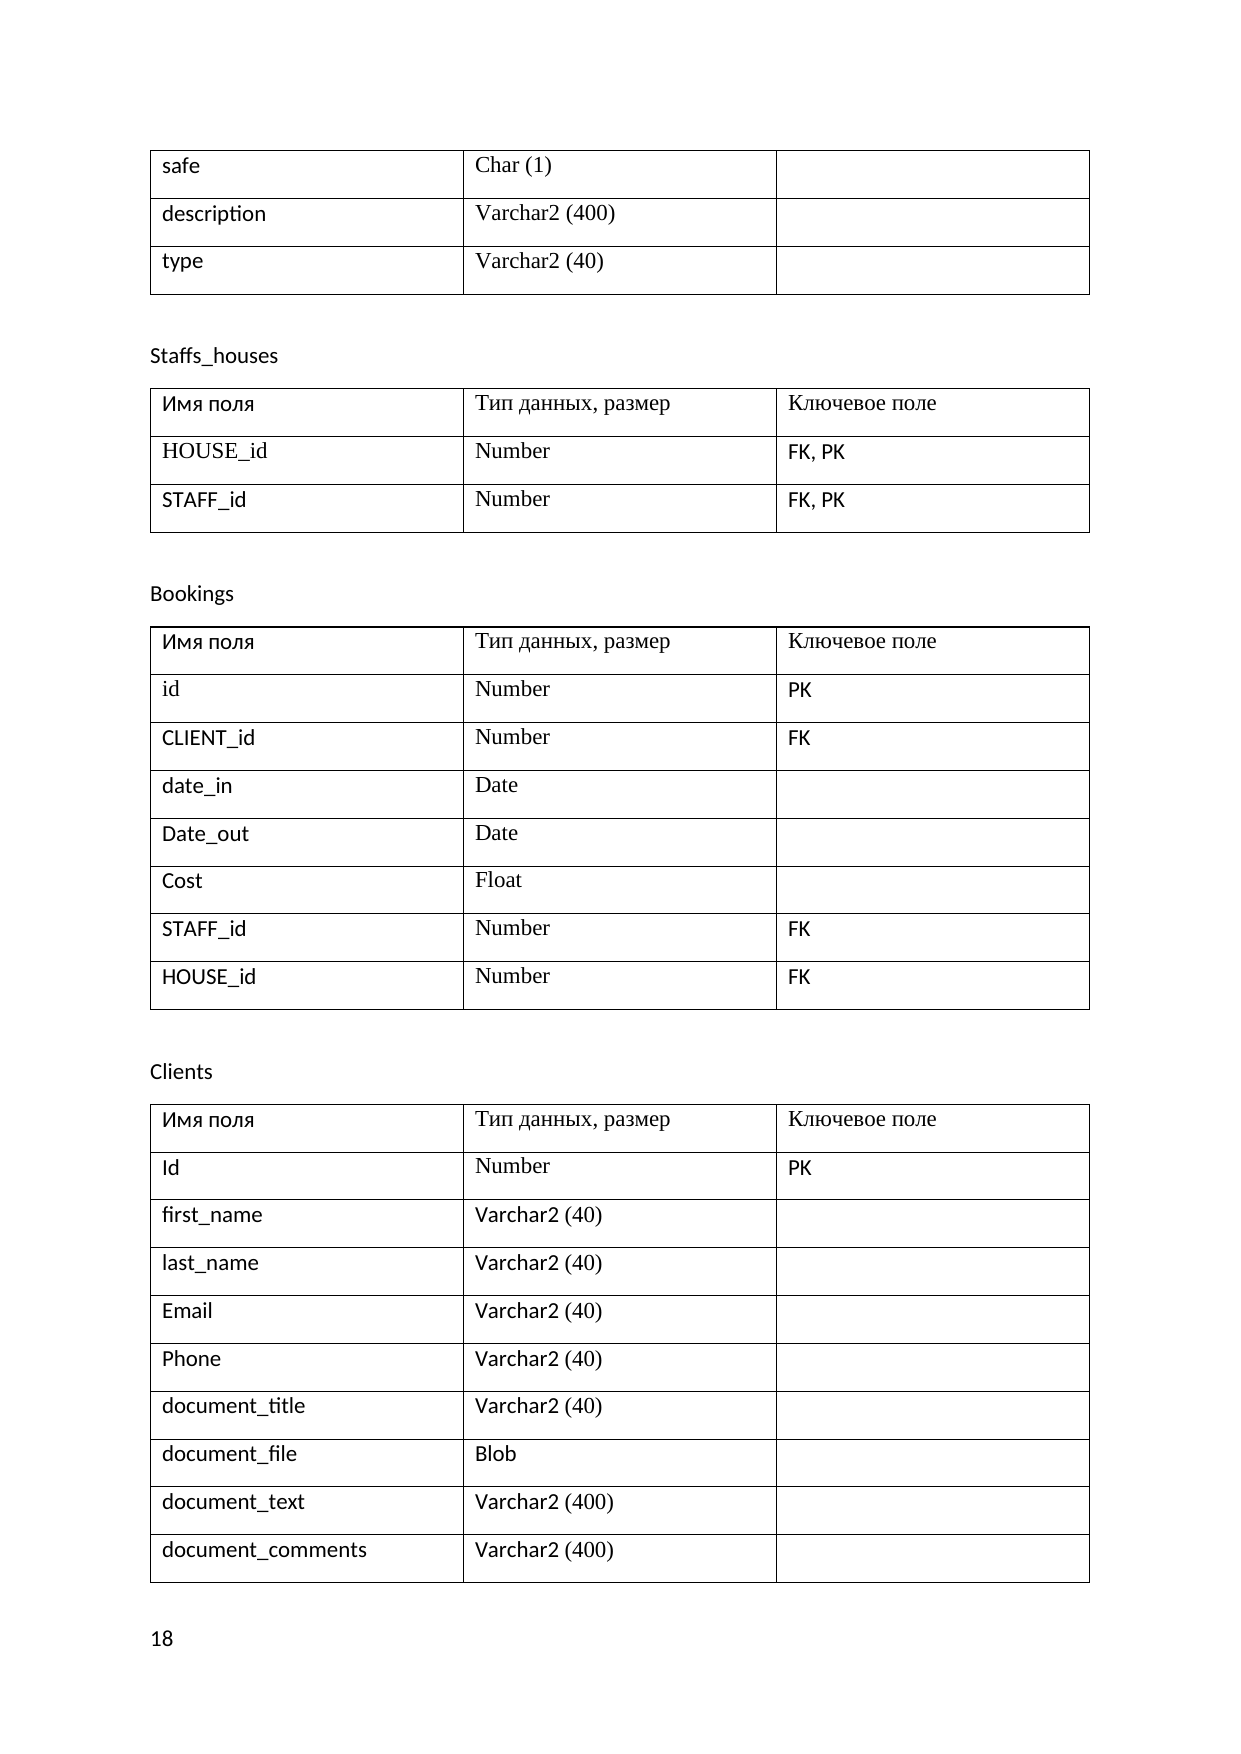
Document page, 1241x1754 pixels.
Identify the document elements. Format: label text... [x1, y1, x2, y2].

table_cell FK [777, 723, 1089, 770]
table_cell FK, PK [777, 437, 1089, 484]
table_cell Number [464, 1153, 776, 1199]
table_cell FK [777, 962, 1089, 1009]
table_cell HOUSE_id [151, 437, 463, 484]
table_cell type [151, 247, 463, 293]
table_cell [777, 247, 1089, 293]
table_cell document_text [151, 1487, 463, 1534]
table_cell Char (1) [464, 151, 776, 198]
table_header Имя поля [151, 1105, 463, 1152]
table_cell Date_out [151, 819, 463, 866]
table_cell Number [464, 962, 776, 1009]
text Staffs_houses [150, 341, 1090, 369]
table_cell id [151, 675, 463, 722]
table_header Тип данных, размер [464, 389, 776, 436]
table_cell Number [464, 723, 776, 770]
table_cell [777, 1344, 1089, 1391]
table_cell Varchar2 (40) [464, 1248, 776, 1295]
table_cell Varchar2 (400) [464, 1535, 776, 1582]
table_cell Blob [464, 1440, 776, 1486]
table_cell Date [464, 771, 776, 818]
table_cell Phone [151, 1344, 463, 1391]
table_cell CLIENT_id [151, 723, 463, 770]
table_cell STAFF_id [151, 485, 463, 532]
table_cell Cost [151, 867, 463, 913]
table_cell first_name [151, 1200, 463, 1247]
table_cell Varchar2 (400) [464, 199, 776, 246]
table_cell last_name [151, 1248, 463, 1295]
table_cell [777, 1200, 1089, 1247]
table_cell date_in [151, 771, 463, 818]
table_cell [777, 151, 1089, 198]
table_cell Varchar2 (40) [464, 1344, 776, 1391]
table_cell [777, 1392, 1089, 1438]
table_cell [777, 1535, 1089, 1582]
table_cell description [151, 199, 463, 246]
table_cell [777, 199, 1089, 246]
table_header Ключевое поле [777, 1105, 1089, 1152]
table_header Ключевое поле [777, 628, 1089, 674]
table_cell PK [777, 675, 1089, 722]
table_cell FK, PK [777, 485, 1089, 532]
table_cell [777, 1440, 1089, 1486]
table_cell Varchar2 (40) [464, 1296, 776, 1343]
table_cell Varchar2 (40) [464, 247, 776, 293]
table_cell Number [464, 485, 776, 532]
table_cell document_comments [151, 1535, 463, 1582]
table_cell [777, 1296, 1089, 1343]
table_cell PK [777, 1153, 1089, 1199]
table_cell [777, 1487, 1089, 1534]
table_cell [777, 867, 1089, 913]
table_cell [777, 1248, 1089, 1295]
table_cell [777, 819, 1089, 866]
table_cell safe [151, 151, 463, 198]
table_cell Varchar2 (40) [464, 1392, 776, 1438]
table_cell STAFF_id [151, 914, 463, 961]
table_cell Number [464, 675, 776, 722]
table_cell Number [464, 914, 776, 961]
table_cell document_file [151, 1440, 463, 1486]
text Clients [150, 1057, 1090, 1085]
table_cell Date [464, 819, 776, 866]
table_cell FK [777, 914, 1089, 961]
table_header Имя поля [151, 628, 463, 674]
table_header Ключевое поле [777, 389, 1089, 436]
table_cell Varchar2 (40) [464, 1200, 776, 1247]
table_cell Float [464, 867, 776, 913]
table_cell Email [151, 1296, 463, 1343]
table_cell HOUSE_id [151, 962, 463, 1009]
table_cell Id [151, 1153, 463, 1199]
table_cell Number [464, 437, 776, 484]
table_header Имя поля [151, 389, 463, 436]
table_cell [777, 771, 1089, 818]
table_cell Varchar2 (400) [464, 1487, 776, 1534]
table_header Тип данных, размер [464, 1105, 776, 1152]
table_header Тип данных, размер [464, 628, 776, 674]
text Bookings [150, 579, 1090, 608]
table_cell document_title [151, 1392, 463, 1438]
